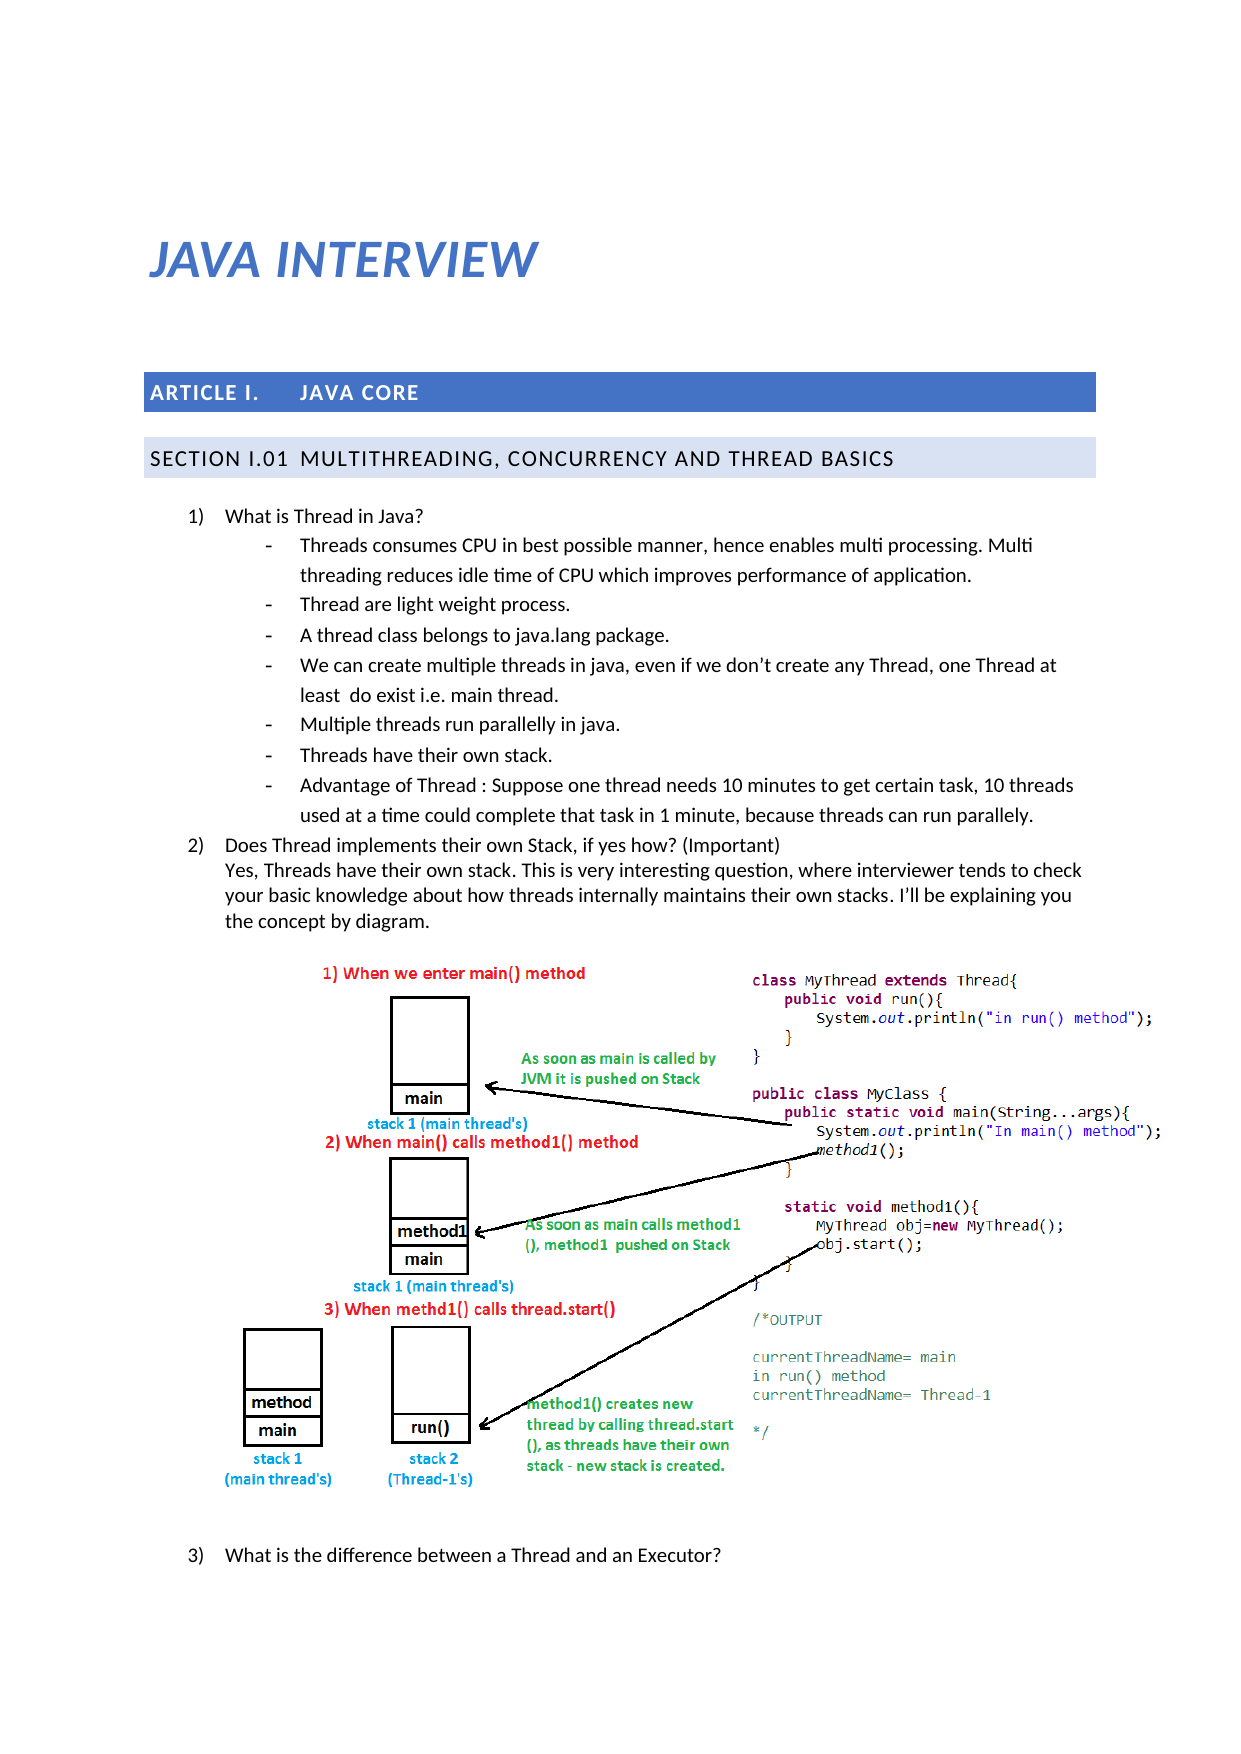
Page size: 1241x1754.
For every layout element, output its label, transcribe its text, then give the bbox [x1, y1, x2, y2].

list Threads consumes CPU in best possible manner, hence enables multi processing. Multi threading reduces idle time of CPU which improves performance of application. [262, 532, 1090, 588]
list Thread are light weight process. [262, 591, 1090, 618]
title Java Interview [150, 225, 1090, 291]
subtitle Java Core [150, 378, 1090, 406]
list We can create multiple threads in java, even if we don’t create any Thread, one Thread at least do exist i.e. main thread. [262, 652, 1090, 708]
subtitle Multithreading, concurrency and thread basics [150, 444, 1090, 472]
list Yes, Threads have their own stack. This is very interesting question, where interviewer tends to check your basic knowledge about how threads internally maintains their own stacks. I’ll be explaining you the concept by diagram. [225, 857, 1090, 933]
list Threads have their own stack. [262, 742, 1090, 768]
list Advantage of Thread : Suppose one thread needs 10 minutes to get certain task, 10 threads used at a time could complete that task in 1 minute, because threads can run parallely. [262, 772, 1090, 828]
list Multiple threads run parallelly in java. [262, 712, 1090, 738]
picture [223, 933, 1164, 1493]
list A thread class belongs to java.lang package. [262, 622, 1090, 648]
list What is Thread in Java? [187, 503, 1090, 528]
list What is the difference between a Thread and an Executor? [187, 1542, 1090, 1568]
list Does Thread implements their own Stack, if yes how? (Important) [187, 832, 1090, 857]
